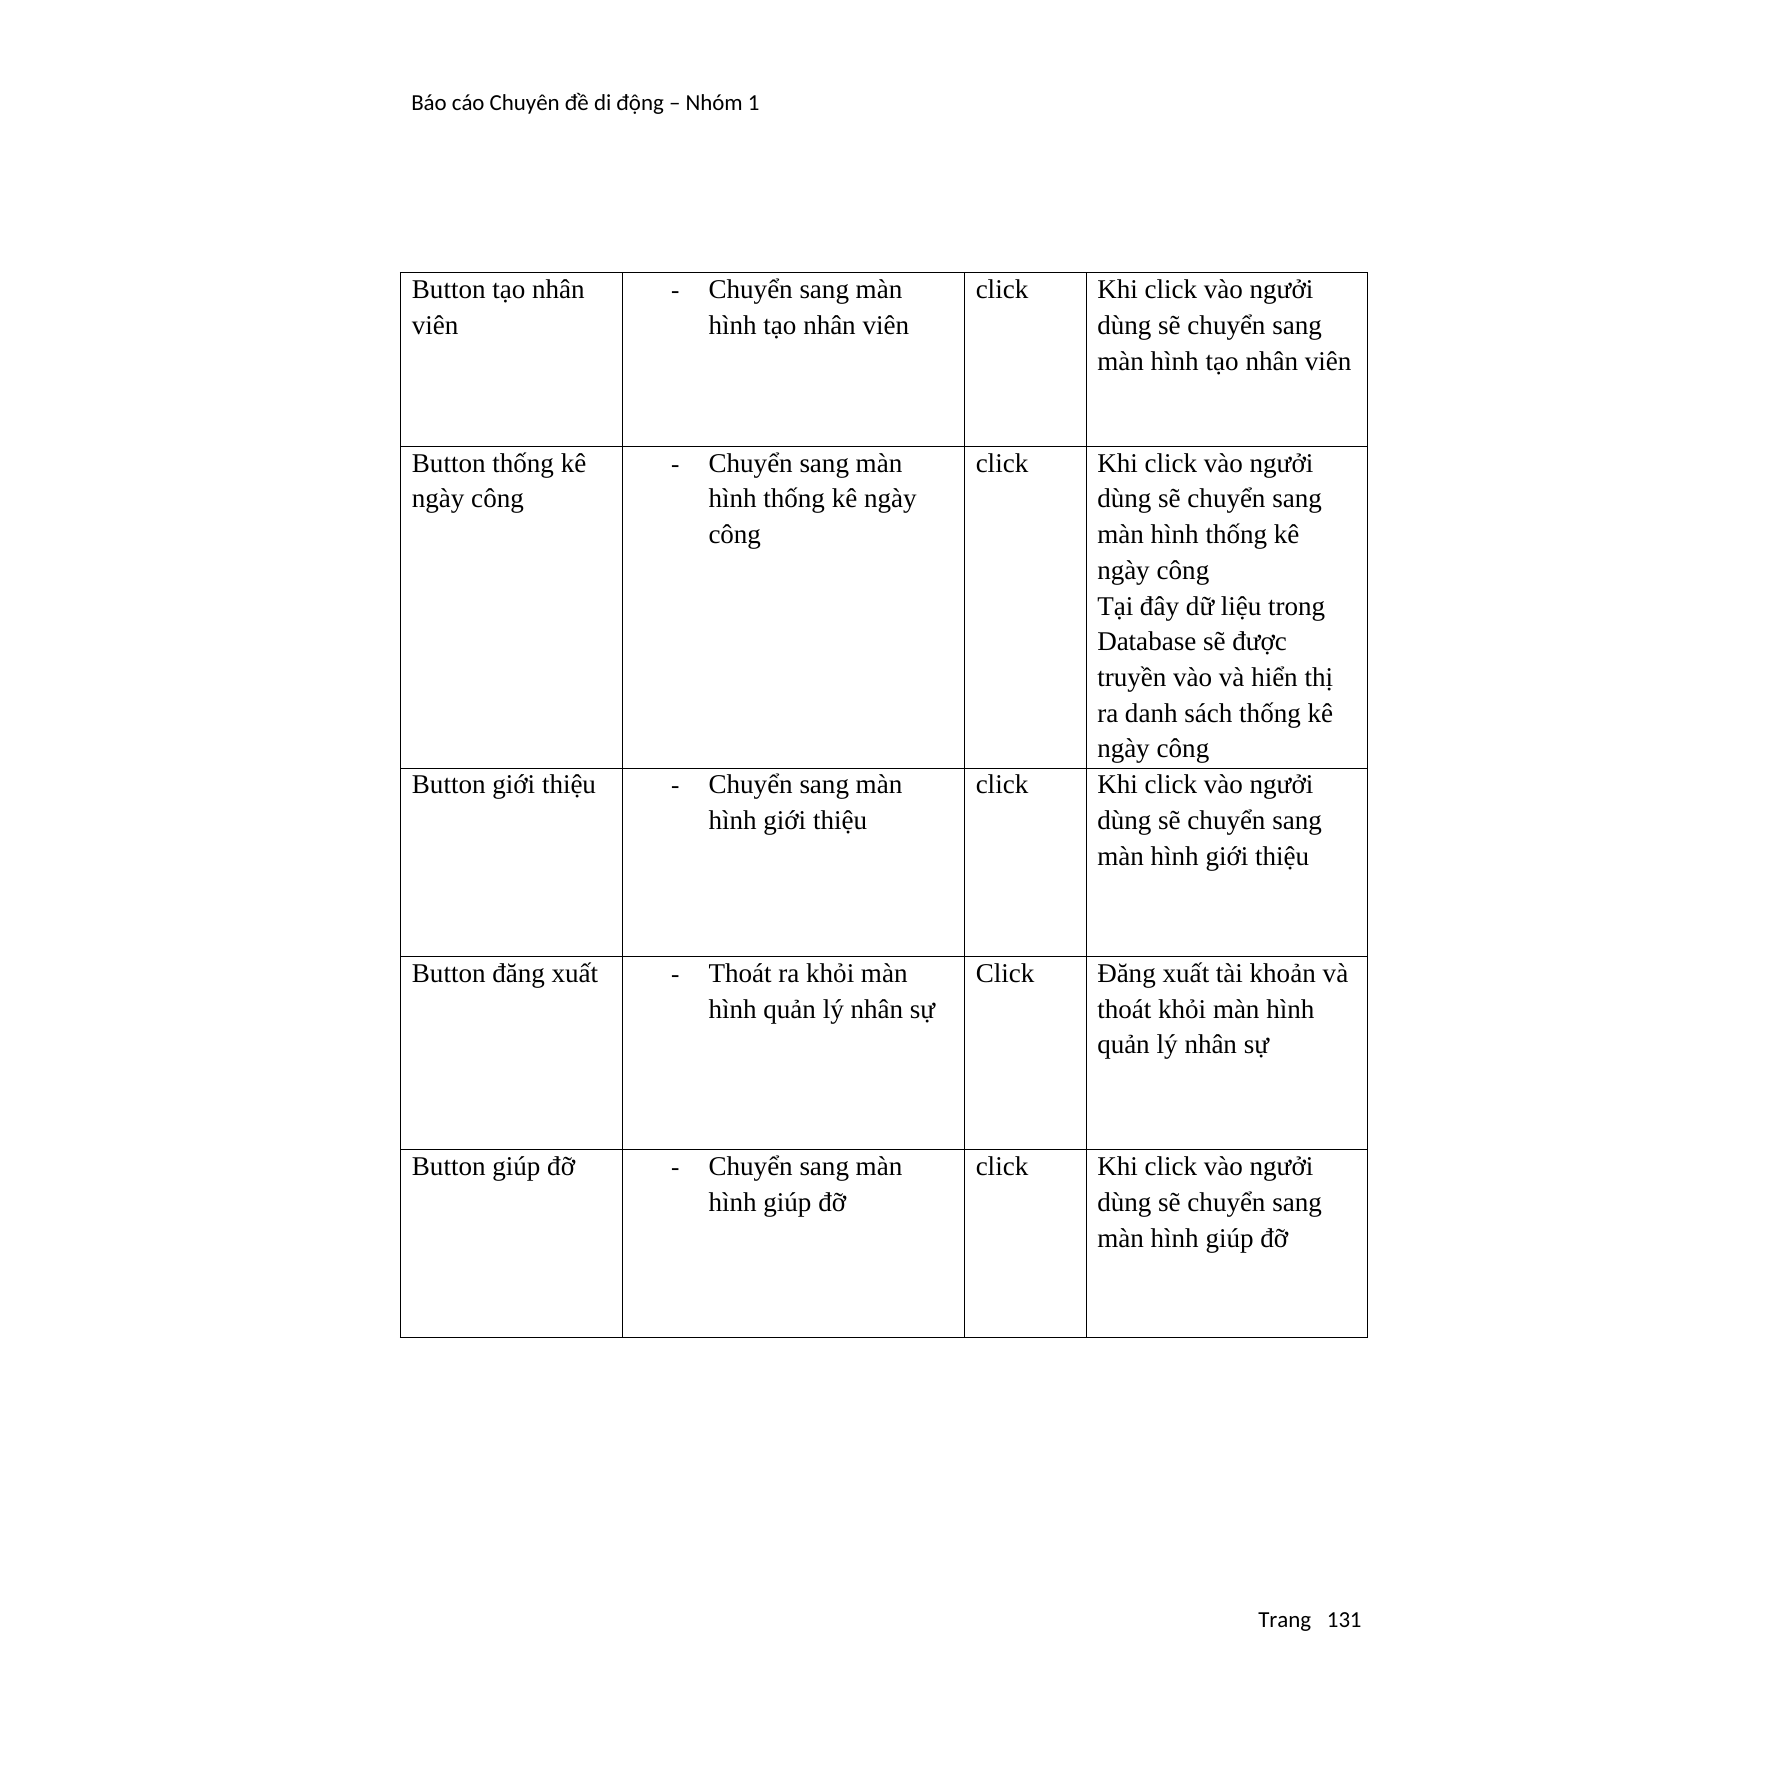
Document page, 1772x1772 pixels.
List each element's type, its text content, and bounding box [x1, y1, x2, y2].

table_cell Button giúp đỡ [401, 1150, 622, 1337]
table_cell Button thống kê ngày công [401, 447, 622, 768]
table_cell Chuyển sang màn hình tạo nhân viên [623, 273, 964, 446]
table_cell Button tạo nhân viên [401, 273, 622, 446]
table_cell Button giới thiệu [401, 769, 622, 956]
table_cell Đăng xuất tài khoản và thoát khỏi màn hình quản lý nhân sự [1087, 957, 1367, 1149]
table_cell Thoát ra khỏi màn hình quản lý nhân sự [623, 957, 964, 1149]
table_cell Chuyển sang màn hình thống kê ngày công [623, 447, 964, 768]
table_cell click [965, 447, 1086, 768]
table_cell Khi click vào ngưởi dùng sẽ chuyển sang màn hình thống kê ngày công Tại đây dữ liệu trong Database sẽ được truyền vào và hiển thị ra danh sách thống kê ngày công [1087, 447, 1367, 768]
table_cell Khi click vào ngưởi dùng sẽ chuyển sang màn hình giới thiệu [1087, 769, 1367, 956]
table_cell click [965, 273, 1086, 446]
table_cell Click [965, 957, 1086, 1149]
table_cell Khi click vào ngưởi dùng sẽ chuyển sang màn hình giúp đỡ [1087, 1150, 1367, 1337]
table_cell Chuyển sang màn hình giúp đỡ [623, 1150, 964, 1337]
table_cell Khi click vào ngưởi dùng sẽ chuyển sang màn hình tạo nhân viên [1087, 273, 1367, 446]
table_cell Button đăng xuất [401, 957, 622, 1149]
table_cell click [965, 769, 1086, 956]
table_cell Chuyển sang màn hình giới thiệu [623, 769, 964, 956]
table_cell click [965, 1150, 1086, 1337]
